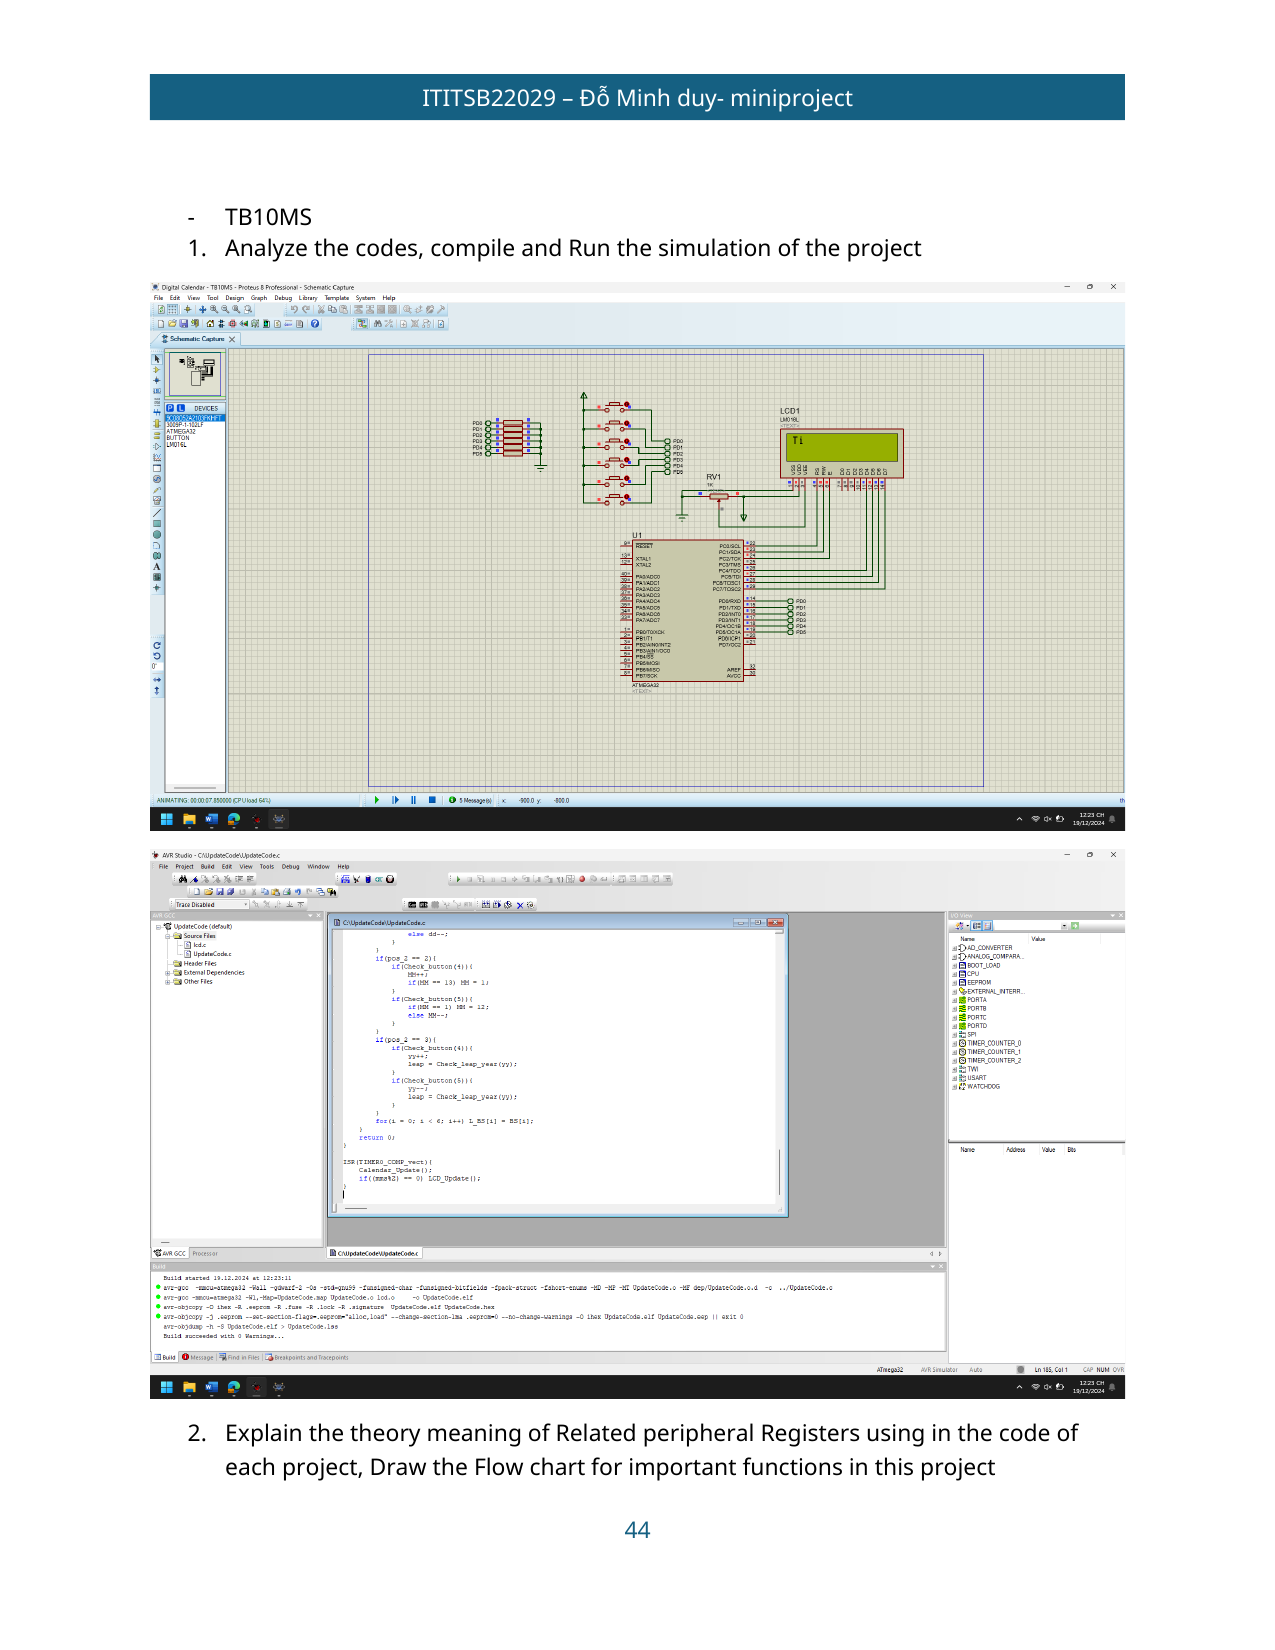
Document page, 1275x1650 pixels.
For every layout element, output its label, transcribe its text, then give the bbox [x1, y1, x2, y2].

picture [150, 849, 1125, 1399]
list Explain the theory meaning of Related peripheral Registers using in the code of each project, Draw the Flow chart for important functions in this project [187, 1417, 1125, 1482]
list TB10MS [187, 200, 1125, 232]
picture [150, 282, 1125, 831]
list Analyze the codes, compile and Run the simulation of the project [187, 232, 1125, 263]
